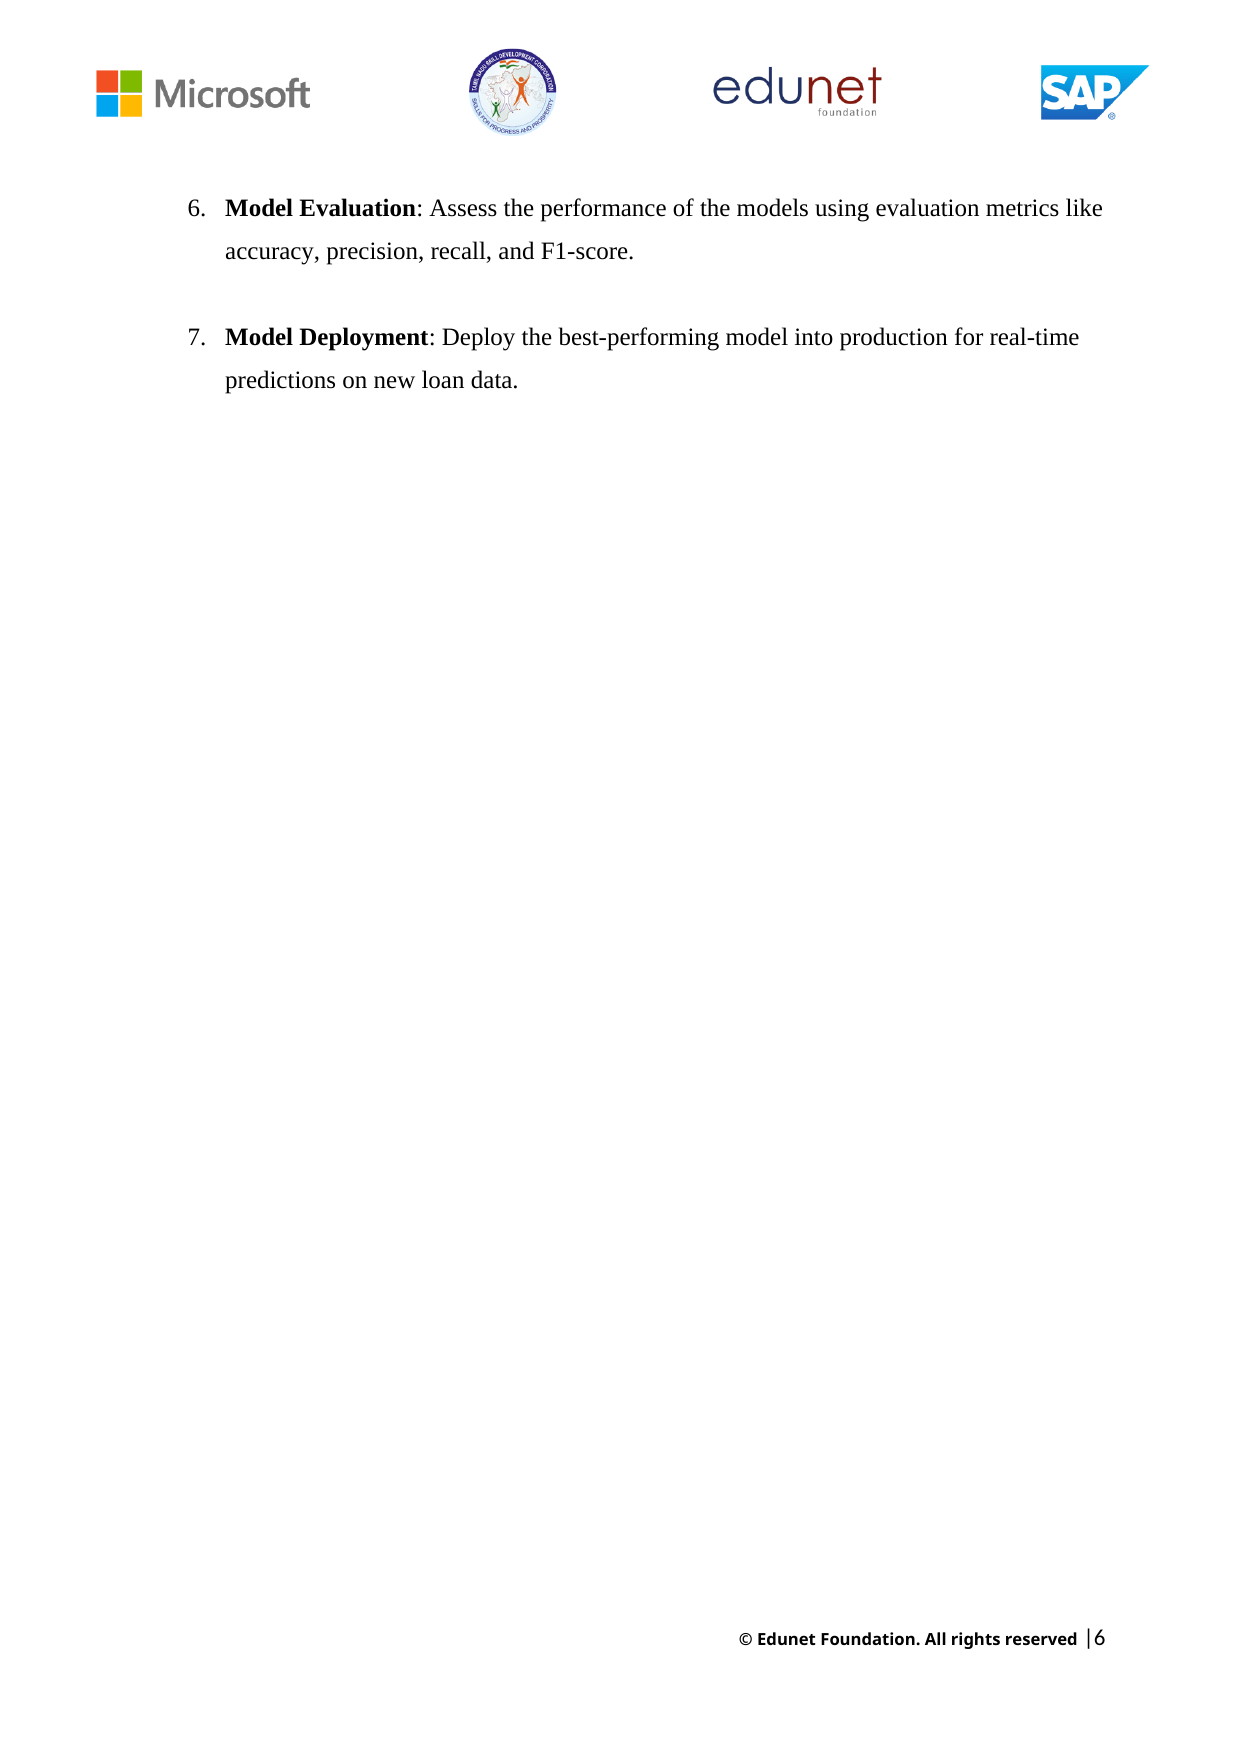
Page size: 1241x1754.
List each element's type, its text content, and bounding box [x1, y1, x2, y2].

picture [91, 65, 316, 121]
picture [706, 60, 889, 122]
list Model Deployment: Deploy the best-performing model into production for real-time predictions on new loan data. [187, 322, 1105, 394]
picture [466, 45, 558, 137]
list Model Evaluation: Assess the performance of the models using evaluation metrics like accuracy, precision, recall, and F1-score. [187, 193, 1105, 265]
picture [1039, 63, 1151, 121]
